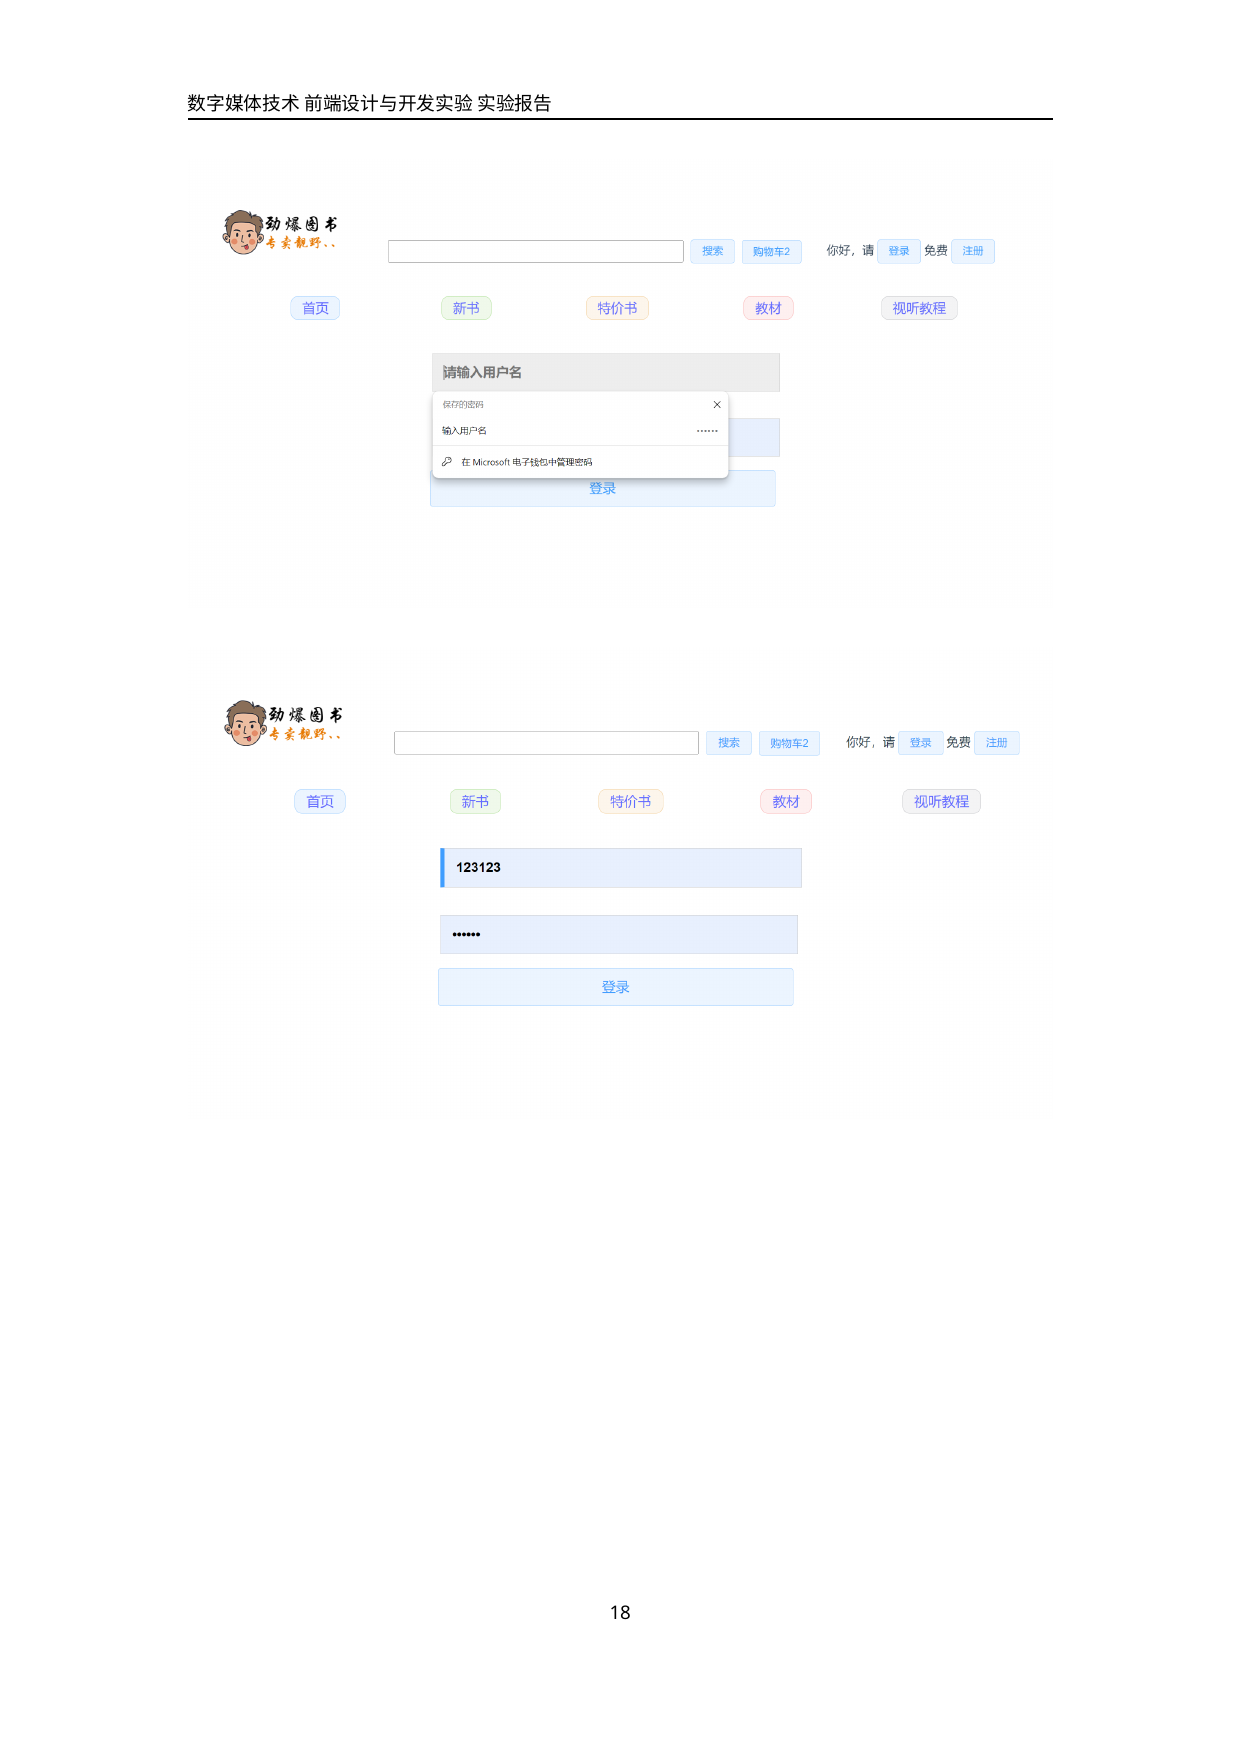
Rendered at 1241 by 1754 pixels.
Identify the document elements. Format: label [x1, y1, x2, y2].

picture [187, 647, 1053, 1119]
picture [187, 159, 1053, 608]
